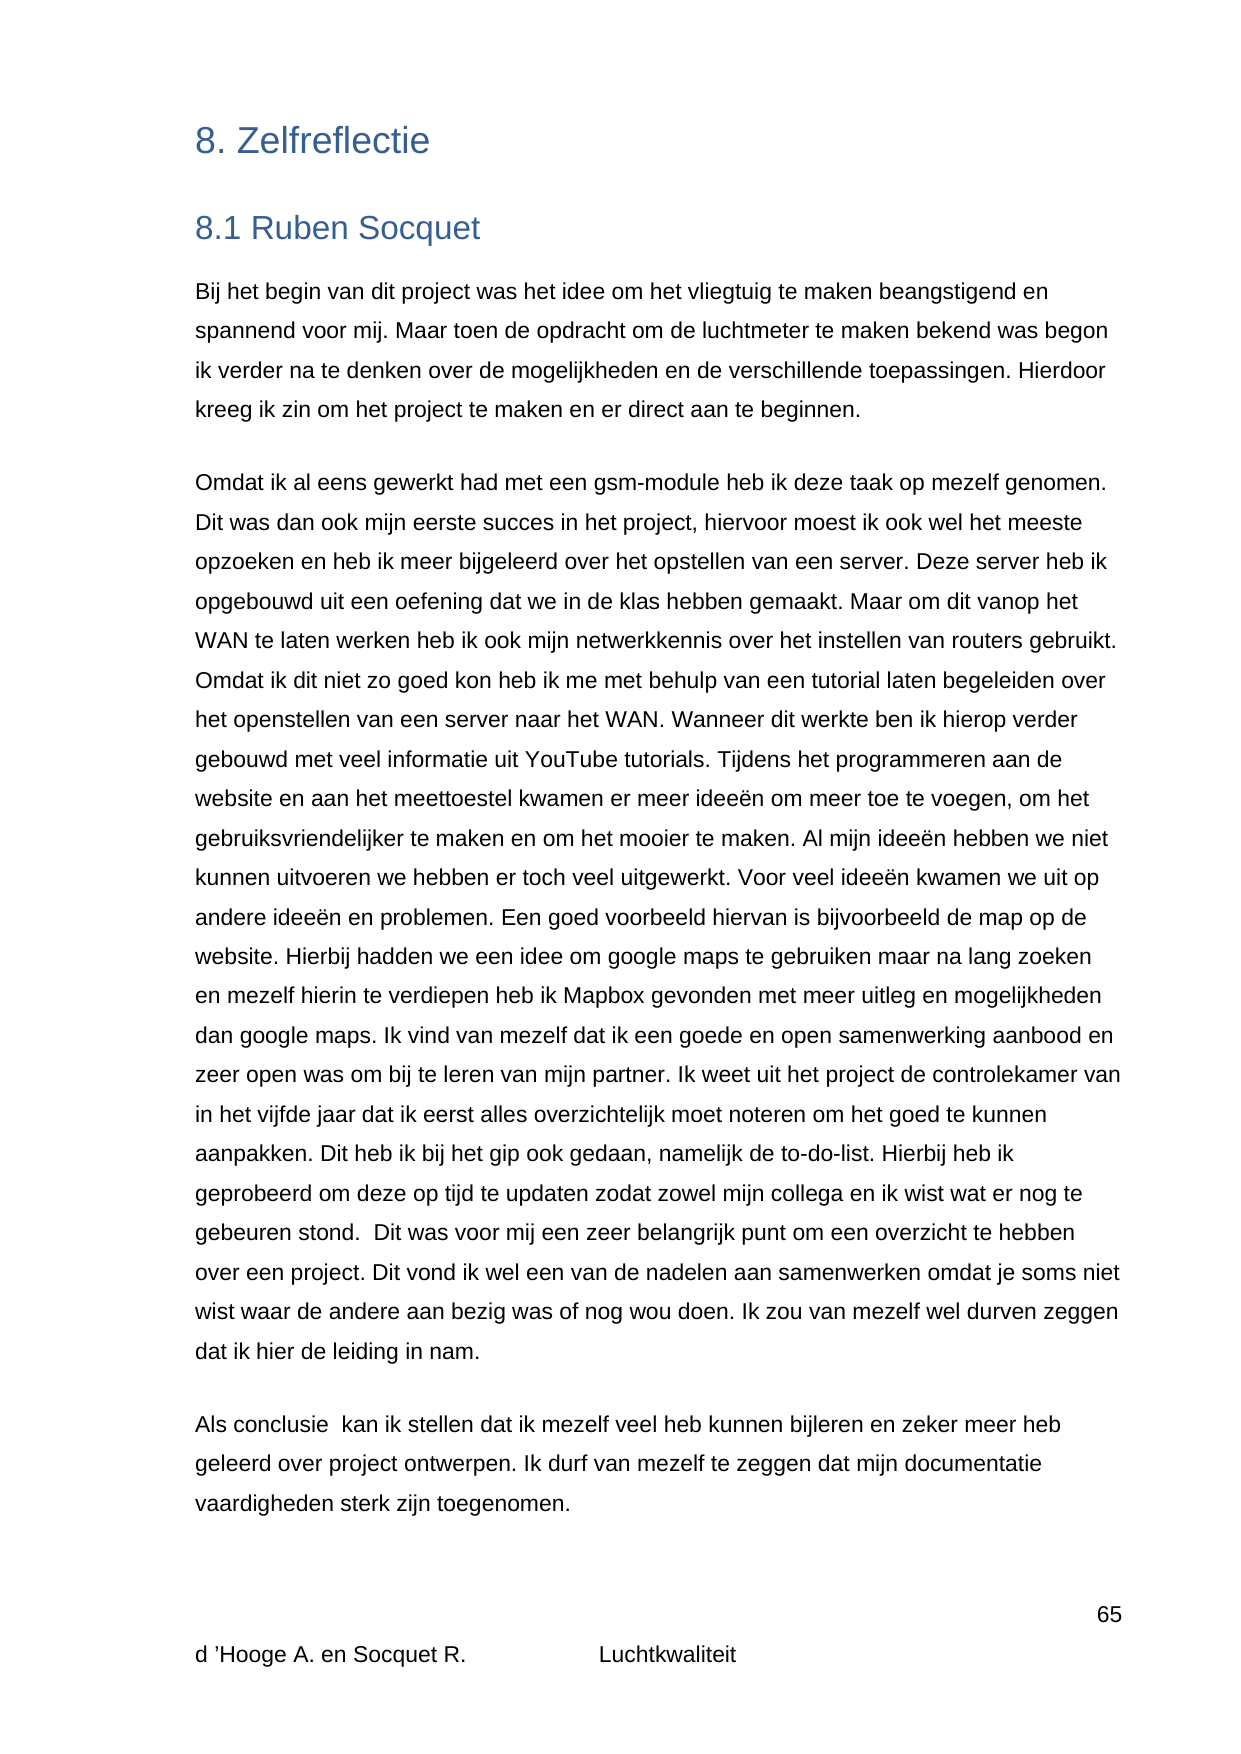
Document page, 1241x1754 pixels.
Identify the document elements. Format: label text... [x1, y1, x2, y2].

text Als conclusie kan ik stellen dat ik mezelf veel heb kunnen bijleren en zeker meer heb geleerd over project ontwerpen. Ik durf van mezelf te zeggen dat mijn documentatie vaardigheden sterk zijn toegenomen. [195, 1411, 1122, 1516]
subtitle 8.1 Ruben Socquet [195, 208, 1122, 246]
text Omdat ik al eens gewerkt had met een gsm-module heb ik deze taak op mezelf genomen. Dit was dan ook mijn eerste succes in het project, hiervoor moest ik ook wel het meeste opzoeken en heb ik meer bijgeleerd over het opstellen van een server. Deze server heb ik opgebouwd uit een oefening dat we in de klas hebben gemaakt. Maar om dit vanop het WAN te laten werken heb ik ook mijn netwerkkennis over het instellen van routers gebruikt. Omdat ik dit niet zo goed kon heb ik me met behulp van een tutorial laten begeleiden over het openstellen van een server naar het WAN. Wanneer dit werkte ben ik hierop verder gebouwd met veel informatie uit YouTube tutorials. Tijdens het programmeren aan de website en aan het meettoestel kwamen er meer ideeën om meer toe te voegen, om het gebruiksvriendelijker te maken en om het mooier te maken. Al mijn ideeën hebben we niet kunnen uitvoeren we hebben er toch veel uitgewerkt. Voor veel ideeën kwamen we uit op andere ideeën en problemen. Een goed voorbeeld hiervan is bijvoorbeeld de map op de website. Hierbij hadden we een idee om google maps te gebruiken maar na lang zoeken en mezelf hierin te verdiepen heb ik Mapbox gevonden met meer uitleg en mogelijkheden dan google maps. Ik vind van mezelf dat ik een goede en open samenwerking aanbood en zeer open was om bij te leren van mijn partner. Ik weet uit het project de controlekamer van in het vijfde jaar dat ik eerst alles overzichtelijk moet noteren om het goed te kunnen aanpakken. Dit heb ik bij het gip ook gedaan, namelijk de to-do-list. Hierbij heb ik geprobeerd om deze op tijd te updaten zodat zowel mijn collega en ik wist wat er nog te gebeuren stond. Dit was voor mij een zeer belangrijk punt om een overzicht te hebben over een project. Dit vond ik wel een van de nadelen aan samenwerken omdat je soms niet wist waar de andere aan bezig was of nog wou doen. Ik zou van mezelf wel durven zeggen dat ik hier de leiding in nam. [195, 469, 1122, 1364]
subtitle 8. Zelfreflectie [195, 118, 1122, 161]
text Bij het begin van dit project was het idee om het vliegtuig te maken beangstigend en spannend voor mij. Maar toen de opdracht om de luchtmeter te maken bekend was begon ik verder na te denken over de mogelijkheden en de verschillende toepassingen. Hierdoor kreeg ik zin om het project te maken en er direct aan te beginnen. [195, 278, 1122, 423]
